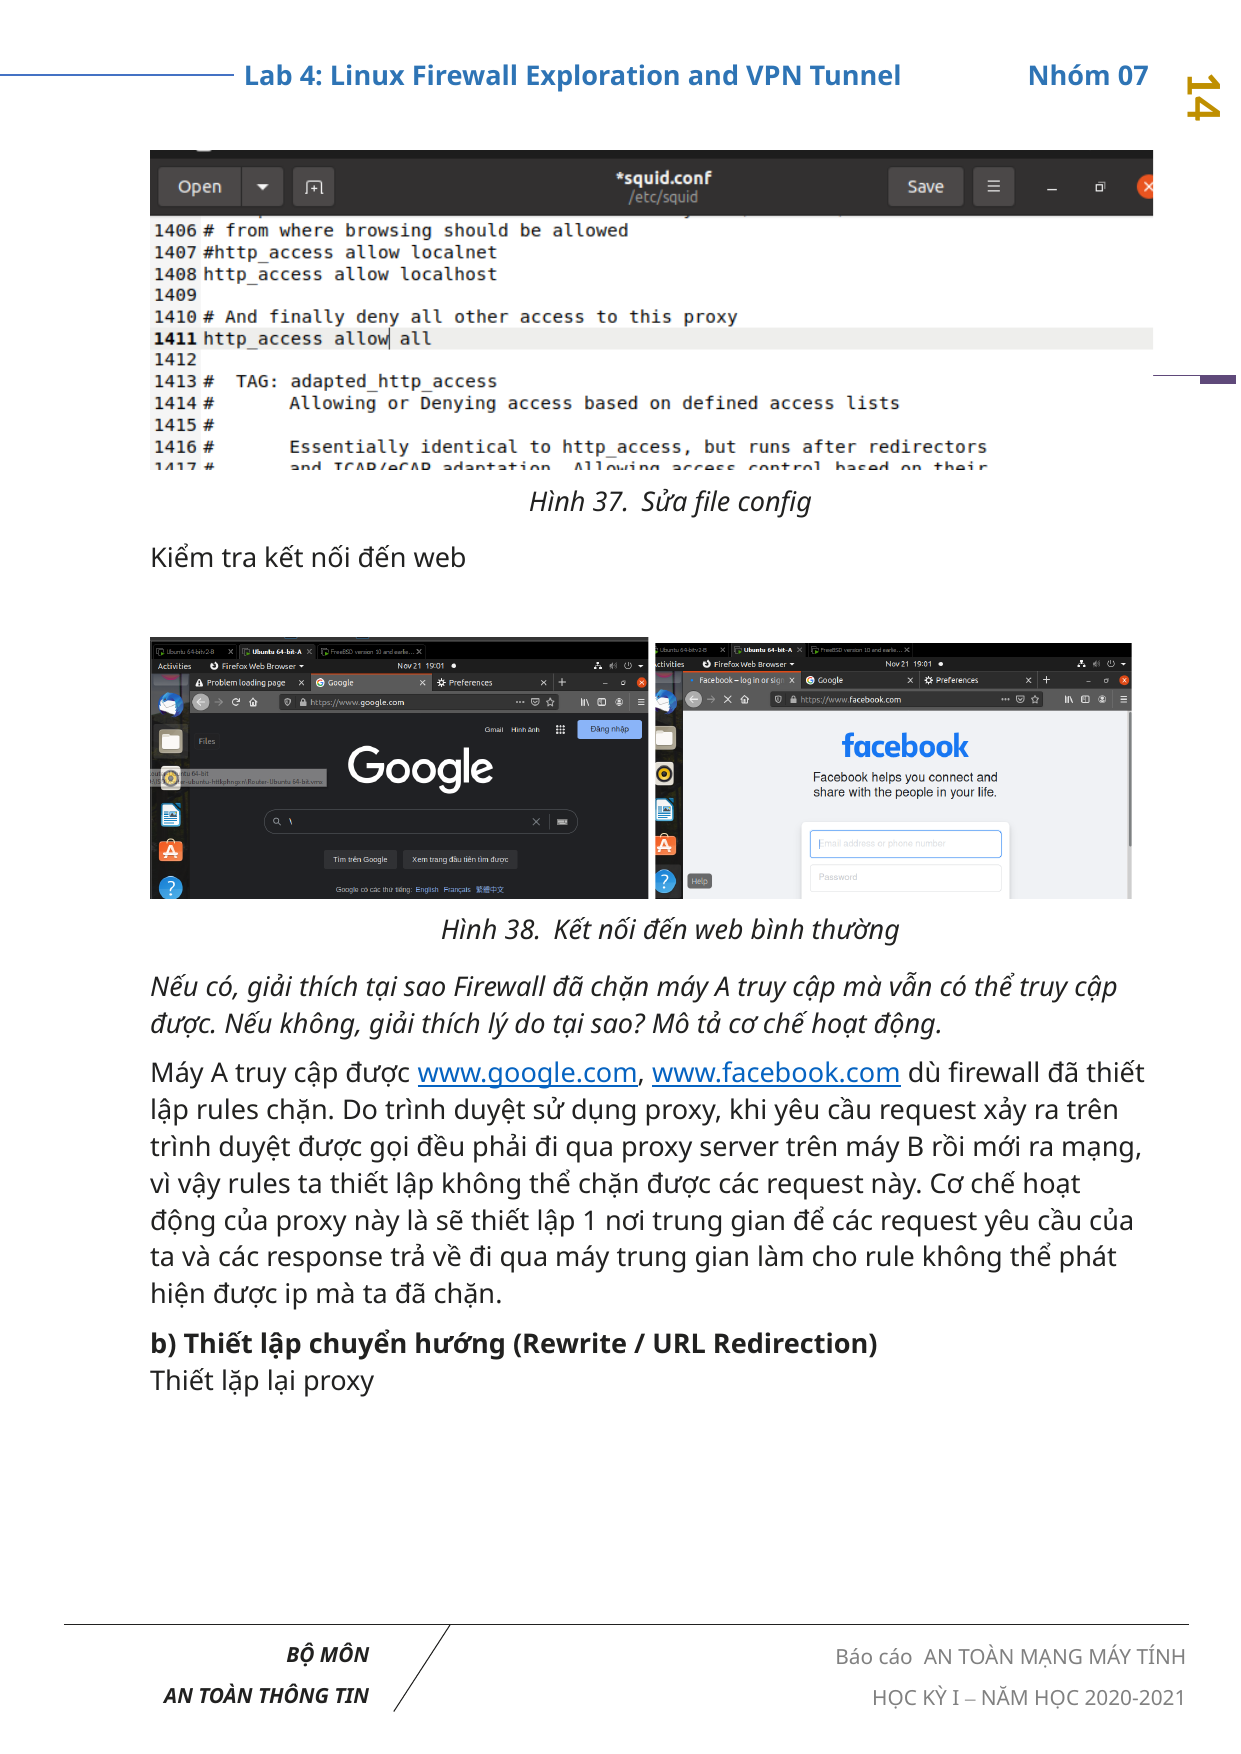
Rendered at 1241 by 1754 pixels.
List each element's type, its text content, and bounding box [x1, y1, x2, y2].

text Kiểm tra kết nối đến web [150, 539, 1153, 576]
picture [655, 643, 1132, 899]
text b) Thiết lập chuyển hướng (Rewrite / URL Redirection) Thiết lặp lại proxy [150, 1324, 1153, 1398]
text Nếu có, giải thích tại sao Firewall đã chặn máy A truy cập mà vẫn có thể truy cập được. Nếu không, giải thích lý do tại sao? Mô tả cơ chế hoạt động. [150, 967, 1153, 1041]
picture [150, 637, 649, 899]
text Sửa file config [187, 482, 1153, 519]
text Kết nối đến web bình thường [187, 911, 1153, 947]
picture [150, 150, 1154, 470]
text Máy A truy cập được www.google.com, www.facebook.com dù firewall đã thiết lập rules chặn. Do trình duyệt sử dụng proxy, khi yêu cầu request xảy ra trên trình duyệt được gọi đều phải đi qua proxy server trên máy B rồi mới ra mạng, vì vậy rules ta thiết lập không thể chặn được các request này. Cơ chế hoạt động của proxy này là sẽ thiết lập 1 nơi trung gian để các request yêu cầu của ta và các response trả về đi qua máy trung gian làm cho rule không thể phát hiện được ip mà ta đã chặn. [150, 1053, 1153, 1312]
